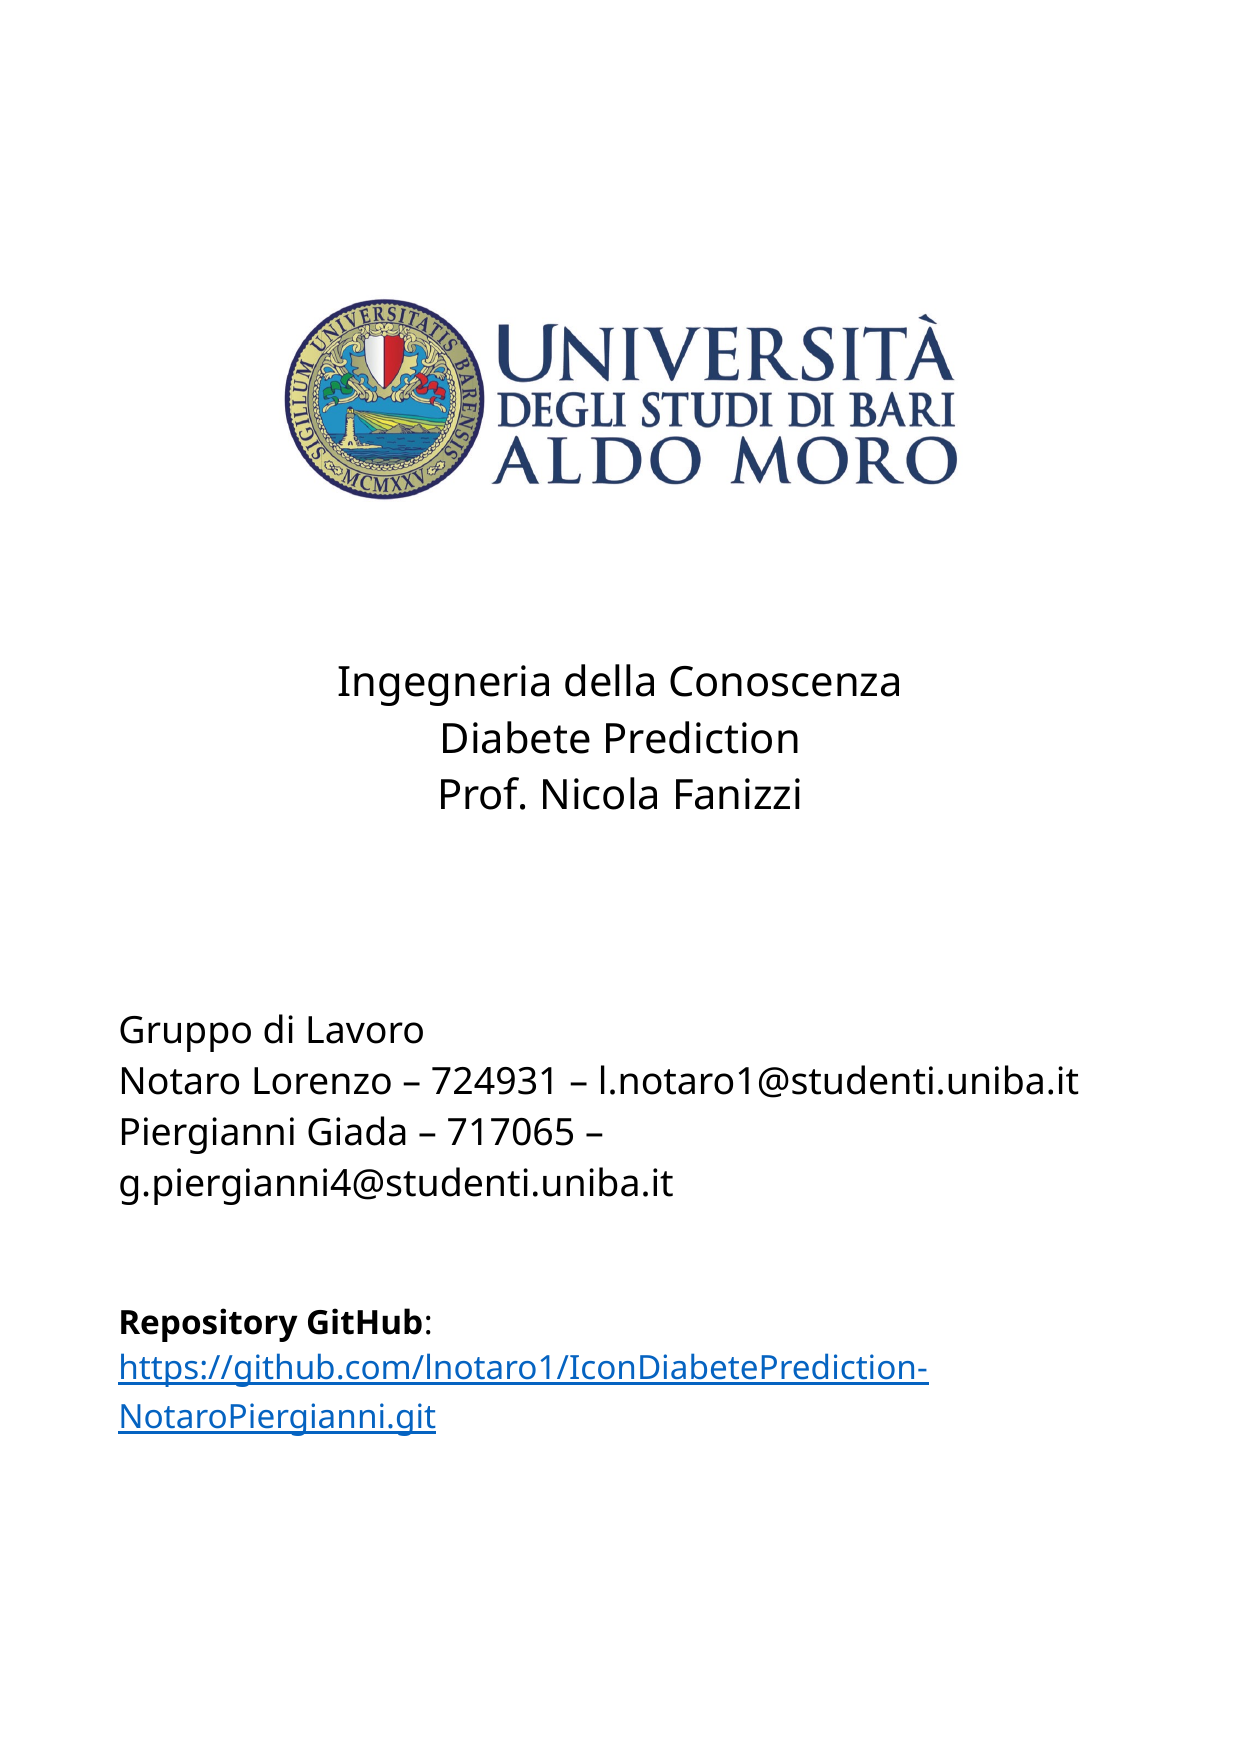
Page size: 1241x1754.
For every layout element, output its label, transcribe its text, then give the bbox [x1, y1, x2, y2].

text Piergianni Giada – 717065 – g.piergianni4@studenti.uniba.it [118, 1106, 1122, 1208]
text Ingegneria della Conoscenza [118, 652, 1122, 708]
text Gruppo di Lavoro [118, 1004, 1122, 1055]
text Diabete Prediction [118, 708, 1122, 765]
picture [270, 282, 970, 516]
text https://github.com/lnotaro1/IconDiabetePrediction-NotaroPiergianni.git [118, 1344, 1122, 1438]
text Notaro Lorenzo – 724931 – l.notaro1@studenti.uniba.it [118, 1055, 1122, 1106]
text Repository GitHub: [118, 1299, 1122, 1344]
text Prof. Nicola Fanizzi [118, 765, 1122, 822]
